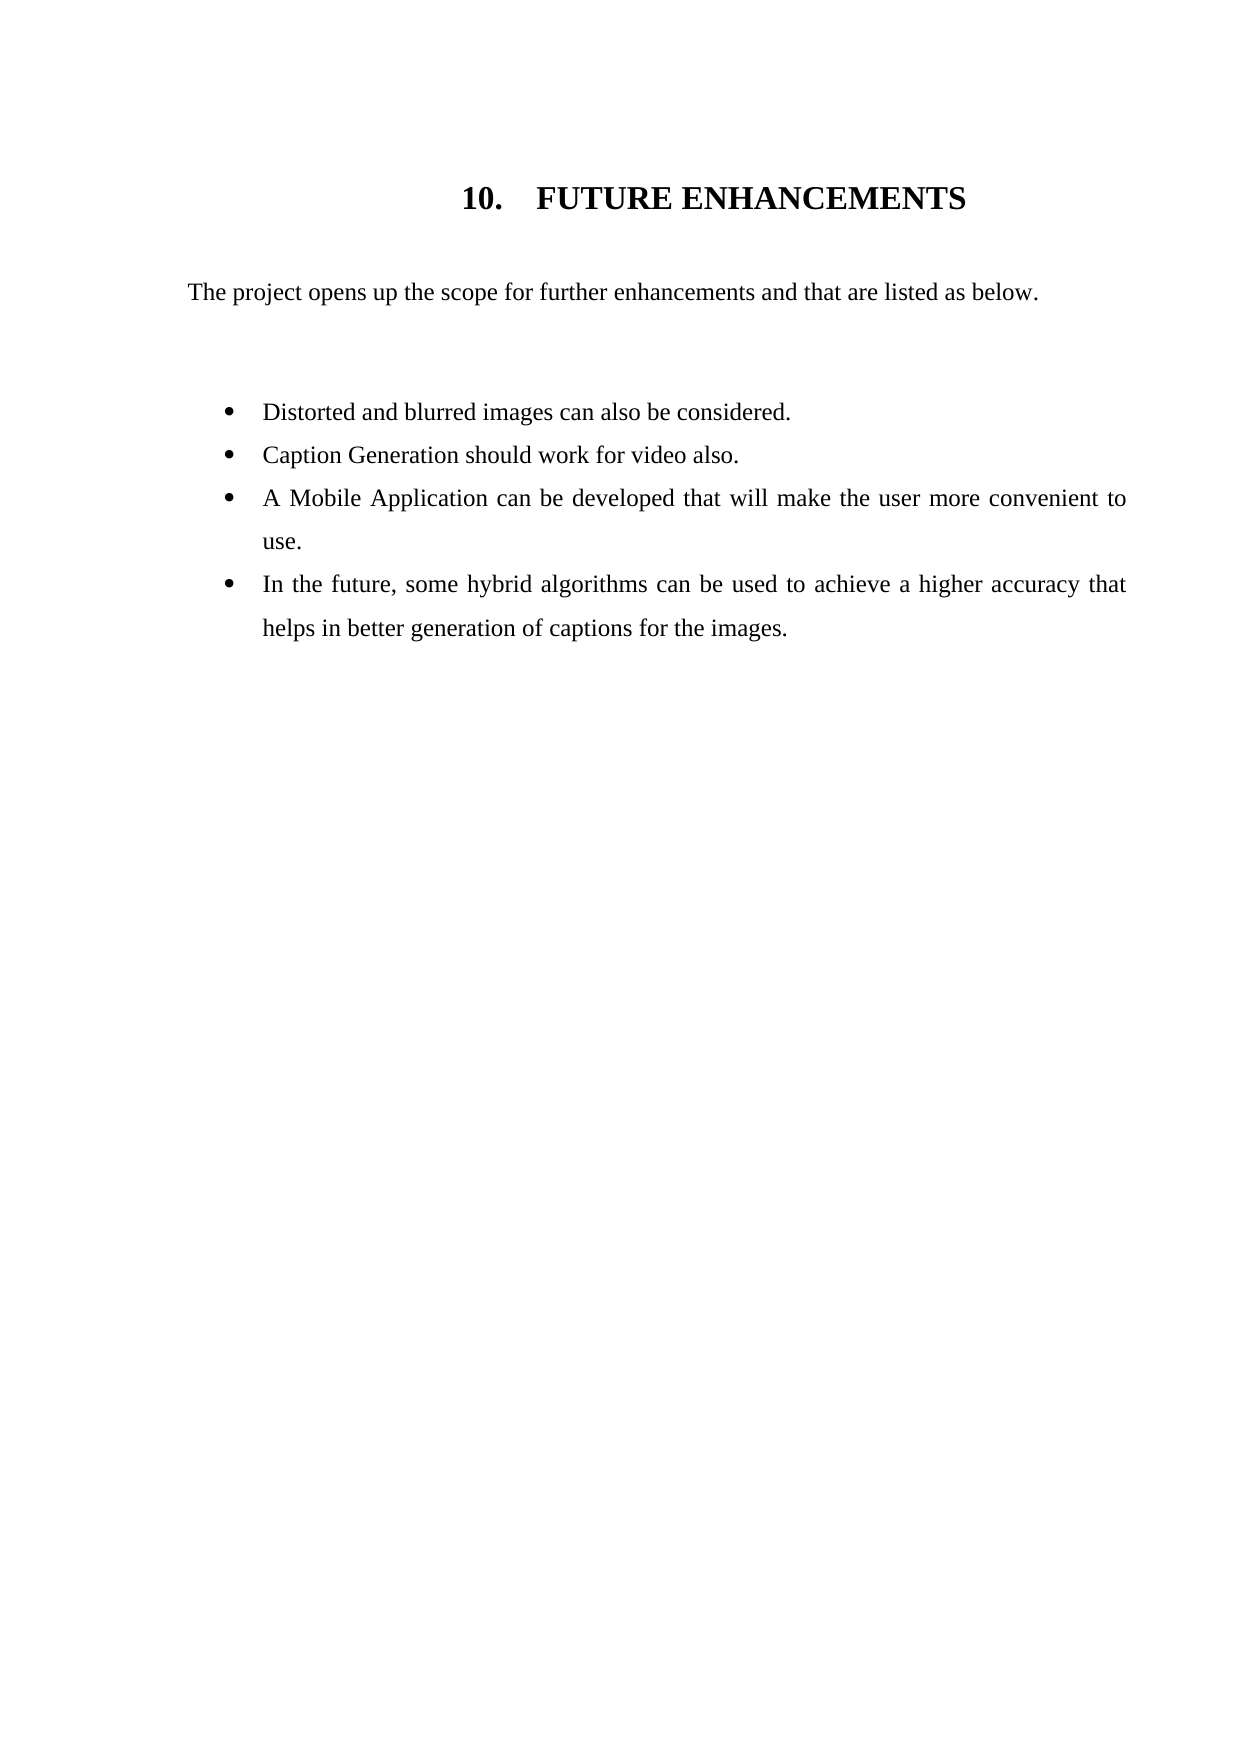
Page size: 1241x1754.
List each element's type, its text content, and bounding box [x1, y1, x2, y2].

text The project opens up the scope for further enhancements and that are listed as below. [187, 277, 1128, 306]
list In the future, some hybrid algorithms can be used to achieve a higher accuracy that helps in better generation of captions for the images. [225, 569, 1128, 641]
list A Mobile Application can be developed that will make the user more convenient to use. [225, 483, 1128, 555]
list Distorted and blurred images can also be considered. [225, 397, 1128, 426]
list FUTURE ENHANCEMENTS [300, 178, 1128, 216]
list Caption Generation should work for video also. [225, 440, 1128, 469]
